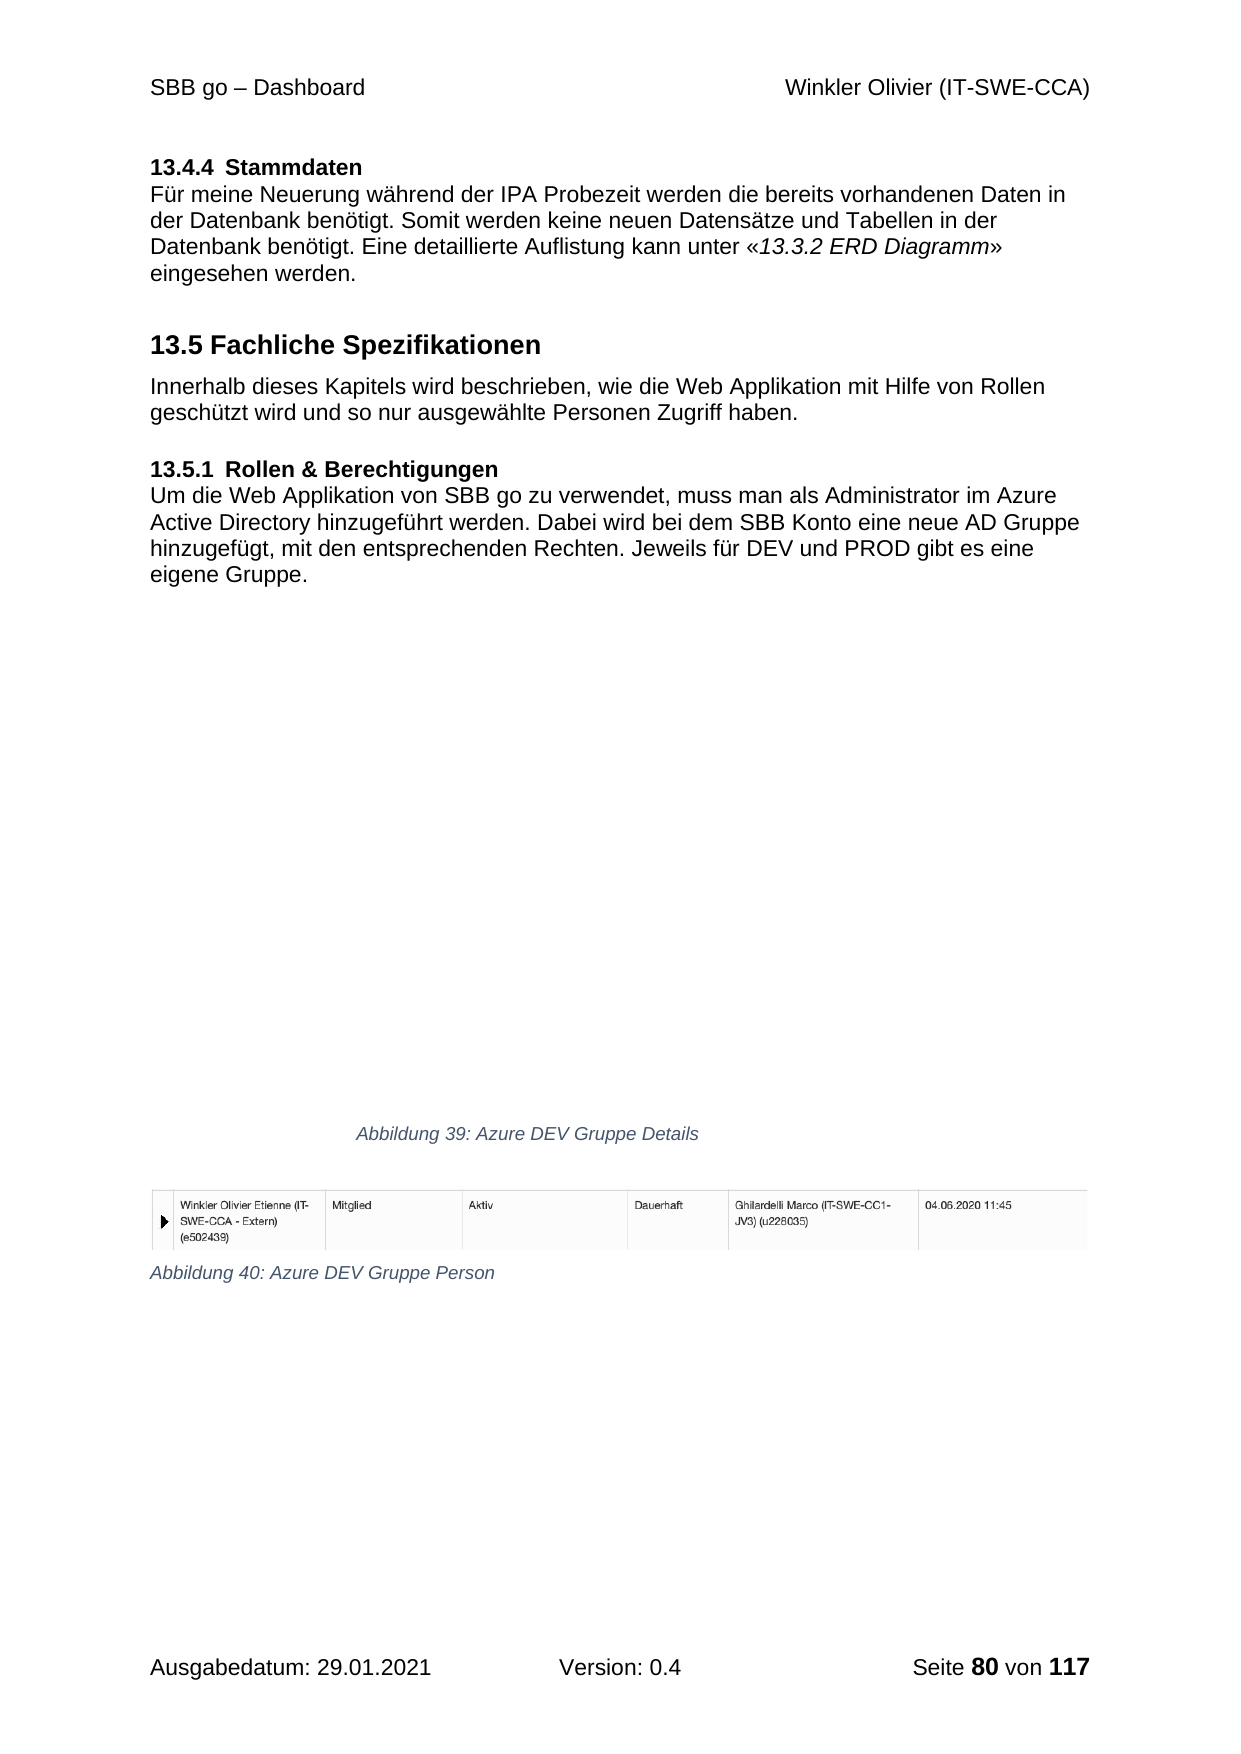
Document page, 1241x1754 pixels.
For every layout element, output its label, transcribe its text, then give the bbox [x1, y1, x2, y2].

subtitle Rollen & Berechtigungen [150, 456, 1090, 482]
text Um die Web Applikation von SBB go zu verwendet, muss man als Administrator im Azure Active Directory hinzugeführt werden. Dabei wird bei dem SBB Konto eine neue AD Gruppe hinzugefügt, mit den entsprechenden Rechten. Jeweils für DEV und PROD gibt es eine eigene Gruppe. [150, 482, 1090, 588]
subtitle Fachliche Spezifikationen [150, 329, 1090, 360]
subtitle Stammdaten [150, 154, 1090, 181]
picture [150, 1189, 1087, 1250]
text Für meine Neuerung während der IPA Probezeit werden die bereits vorhandenen Daten in der Datenbank benötigt. Somit werden keine neuen Datensätze und Tabellen in der Datenbank benötigt. Eine detaillierte Auflistung kann unter «12.5.2 ERD Diagramm» eingesehen werden. [150, 181, 1090, 286]
text Innerhalb dieses Kapitels wird beschrieben, wie die Web Applikation mit Hilfe von Rollen geschützt wird und so nur ausgewählte Personen Zugriff haben. [150, 373, 1090, 425]
